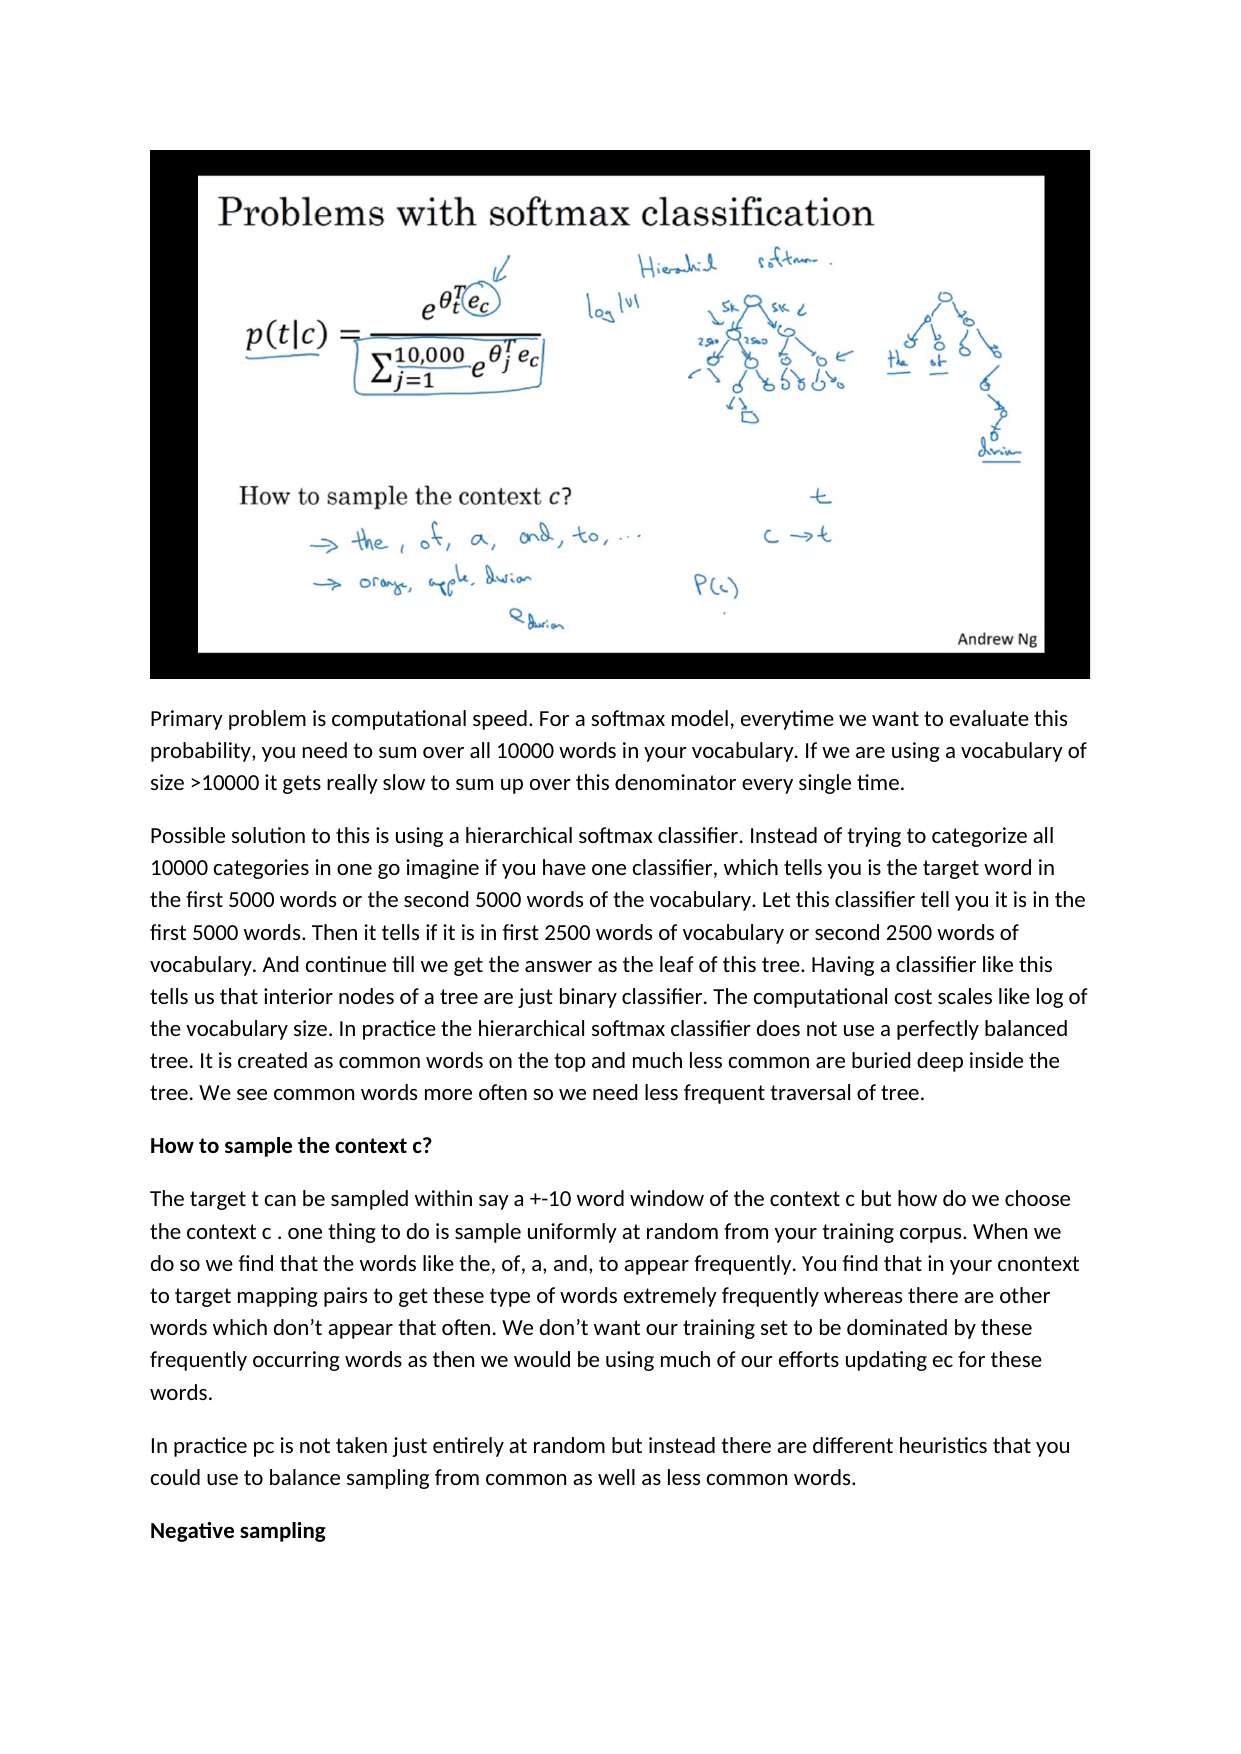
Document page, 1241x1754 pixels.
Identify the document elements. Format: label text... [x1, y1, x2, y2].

text Primary problem is computational speed. For a softmax model, everytime we want to evaluate this probability, you need to sum over all 10000 words in your vocabulary. If we are using a vocabulary of size >10000 it gets really slow to sum up over this denominator every single time. [150, 704, 1090, 796]
picture [150, 150, 1091, 679]
text Negative sampling [150, 1516, 1090, 1544]
text In practice pc is not taken just entirely at random but instead there are different heuristics that you could use to balance sampling from common as well as less common words. [150, 1431, 1090, 1491]
text How to sample the context c? [150, 1132, 1090, 1159]
text Possible solution to this is using a hierarchical softmax classifier. Instead of trying to categorize all 10000 categories in one go imagine if you have one classifier, which tells you is the target word in the first 5000 words or the second 5000 words of the vocabulary. Let this classifier tell you it is in the first 5000 words. Then it tells if it is in first 2500 words of vocabulary or second 2500 words of vocabulary. And continue till we get the answer as the leaf of this tree. Having a classifier like this tells us that interior nodes of a tree are just binary classifier. The computational cost scales like log of the vocabulary size. In practice the hierarchical softmax classifier does not use a perfectly balanced tree. It is created as common words on the top and much less common are buried deep inside the tree. We see common words more often so we need less frequent traversal of tree. [150, 821, 1090, 1107]
text The target t can be sampled within say a +-10 word window of the context c but how do we choose the context c . one thing to do is sample uniformly at random from your training corpus. When we do so we find that the words like the, of, a, and, to appear frequently. You find that in your cnontext to target mapping pairs to get these type of words extremely frequently whereas there are other words which don’t appear that often. We don’t want our training set to be dominated by these frequently occurring words as then we would be using much of our efforts updating ec for these words. [150, 1184, 1090, 1406]
